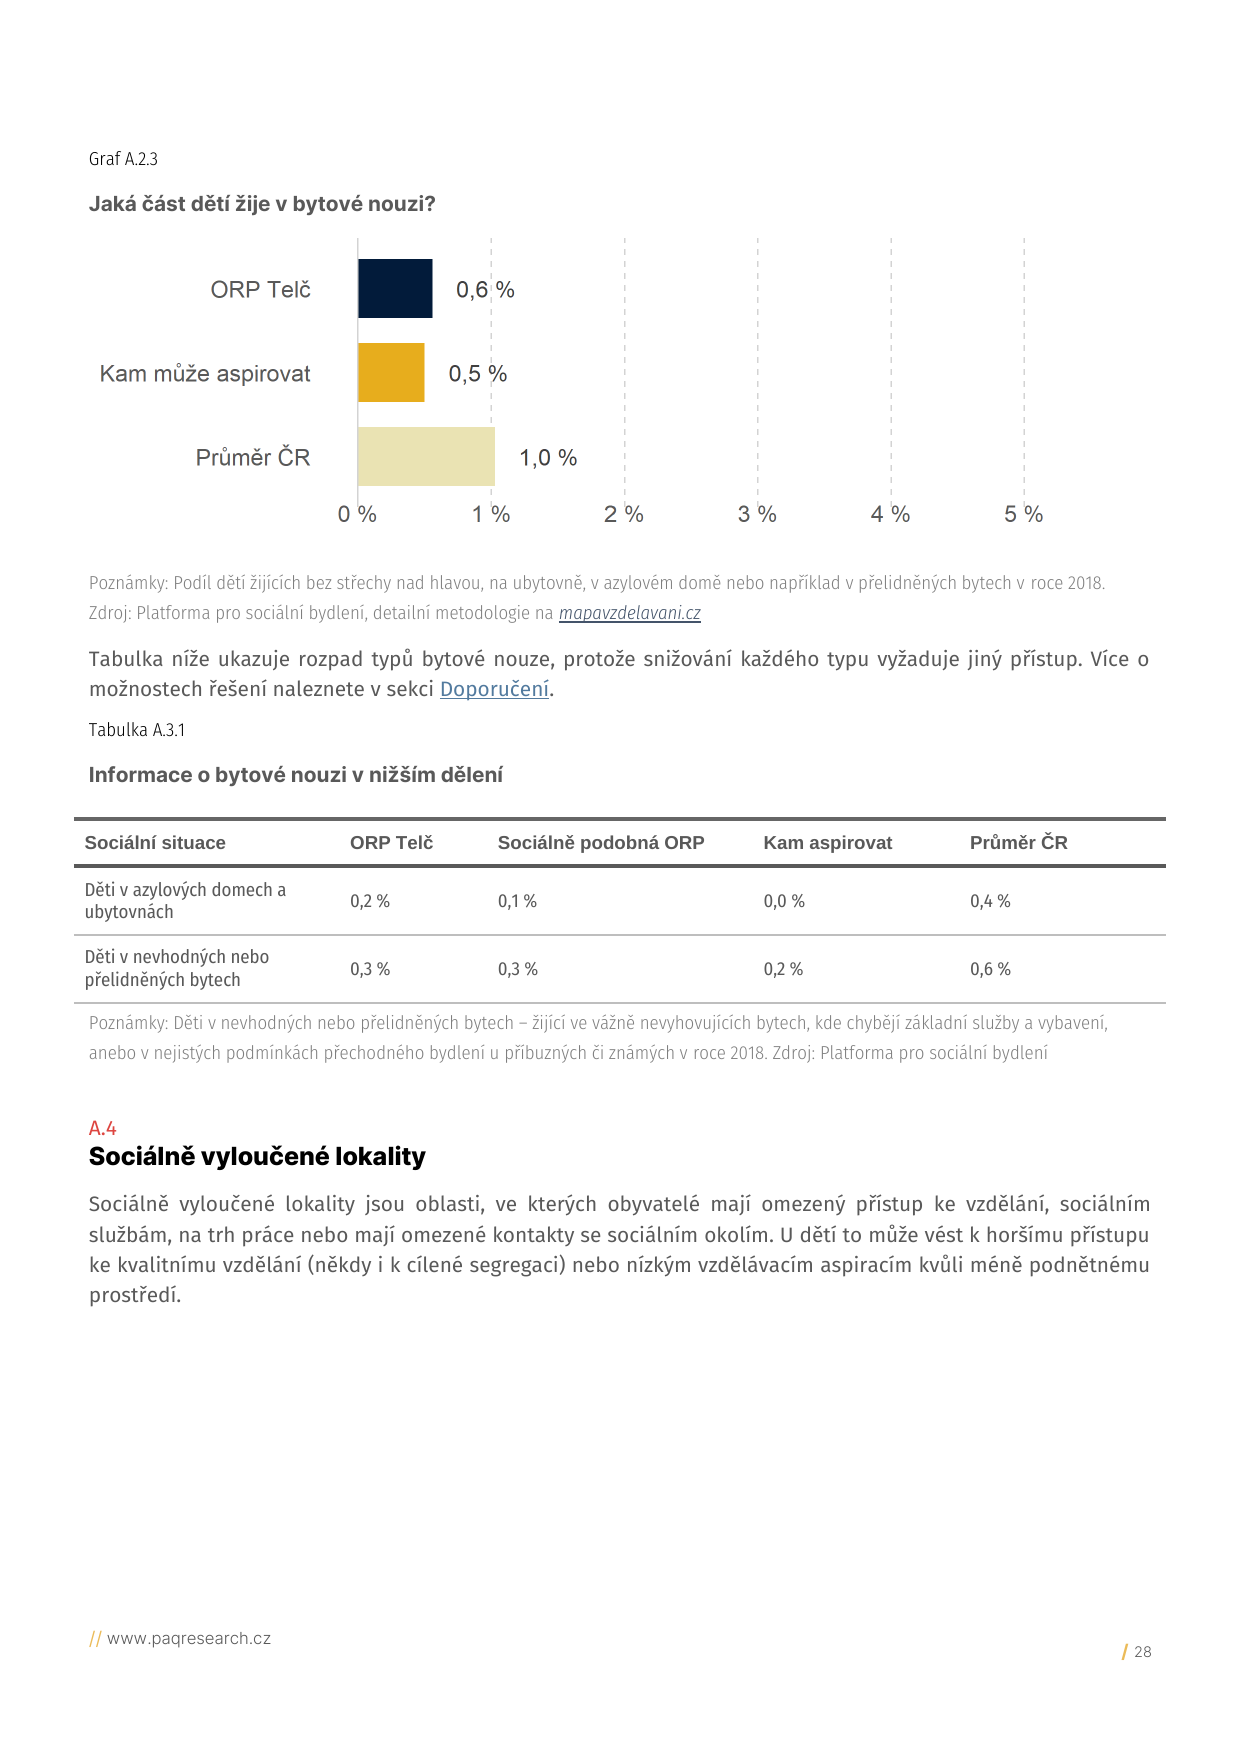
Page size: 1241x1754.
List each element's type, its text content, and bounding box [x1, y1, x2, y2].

table_header Sociální situace [74, 821, 339, 864]
subtitle Sociálně vyloučené lokality [89, 1141, 1152, 1172]
table_cell 0,0 % [753, 868, 959, 934]
text Informace o bytové nouzi v nižším dělení [89, 757, 1152, 787]
table_cell 0,3 % [487, 936, 753, 1002]
table_cell 0,3 % [340, 936, 487, 1002]
text A.4 [89, 1111, 1152, 1141]
text Graf A.2.3 [89, 148, 1152, 170]
table_header ORP Telč [340, 821, 487, 864]
table_cell 0,1 % [487, 868, 753, 934]
table_cell Děti v nevhodných nebo přelidněných bytech [74, 936, 339, 1002]
text Sociálně vyloučené lokality jsou oblasti, ve kterých obyvatelé mají omezený přístup ke vzdělání, sociálním službám, na trh práce nebo mají omezené kontakty se sociálním okolím. U dětí to může vést k horšímu přístupu ke kvalitnímu vzdělání (někdy i k cílené segregaci) nebo nízkým vzdělávacím aspiracím kvůli méně podnětnému prostředí. [89, 1187, 1152, 1308]
table_cell 0,4 % [960, 868, 1166, 934]
table_header Průměr ČR [960, 821, 1166, 864]
table_cell 0,6 % [960, 936, 1166, 1002]
text Poznámky: Podíl dětí žijících bez střechy nad hlavou, na ubytovně, v azylovém domě nebo například v přelidněných bytech v roce 2018. Zdroj: Platforma pro sociální bydlení, detailní metodologie na mapavzdelavani.cz [89, 564, 1152, 625]
picture [88, 216, 1139, 548]
text Tabulka A.3.1 [89, 718, 1152, 741]
table_cell 0,2 % [753, 936, 959, 1002]
table_cell Děti v azylových domech a ubytovnách [74, 868, 339, 934]
table_header Kam aspirovat [753, 821, 959, 864]
text Poznámky: Děti v nevhodných nebo přelidněných bytech – žijící ve vážně nevyhovujících bytech, kde chybějí základní služby a vybavení, anebo v nejistých podmínkách přechodného bydlení u příbuzných či známých v roce 2018. Zdroj: Platforma pro sociální bydlení [89, 1004, 1152, 1064]
table_header Sociálně podobná ORP [487, 821, 753, 864]
text Tabulka níže ukazuje rozpad typů bytové nouze, protože snižování každého typu vyžaduje jiný přístup. Více o možnostech řešení naleznete v sekci Doporučení. [89, 641, 1152, 702]
text Jaká část dětí žije v bytové nouzi? [89, 186, 1152, 216]
table_cell 0,2 % [340, 868, 487, 934]
